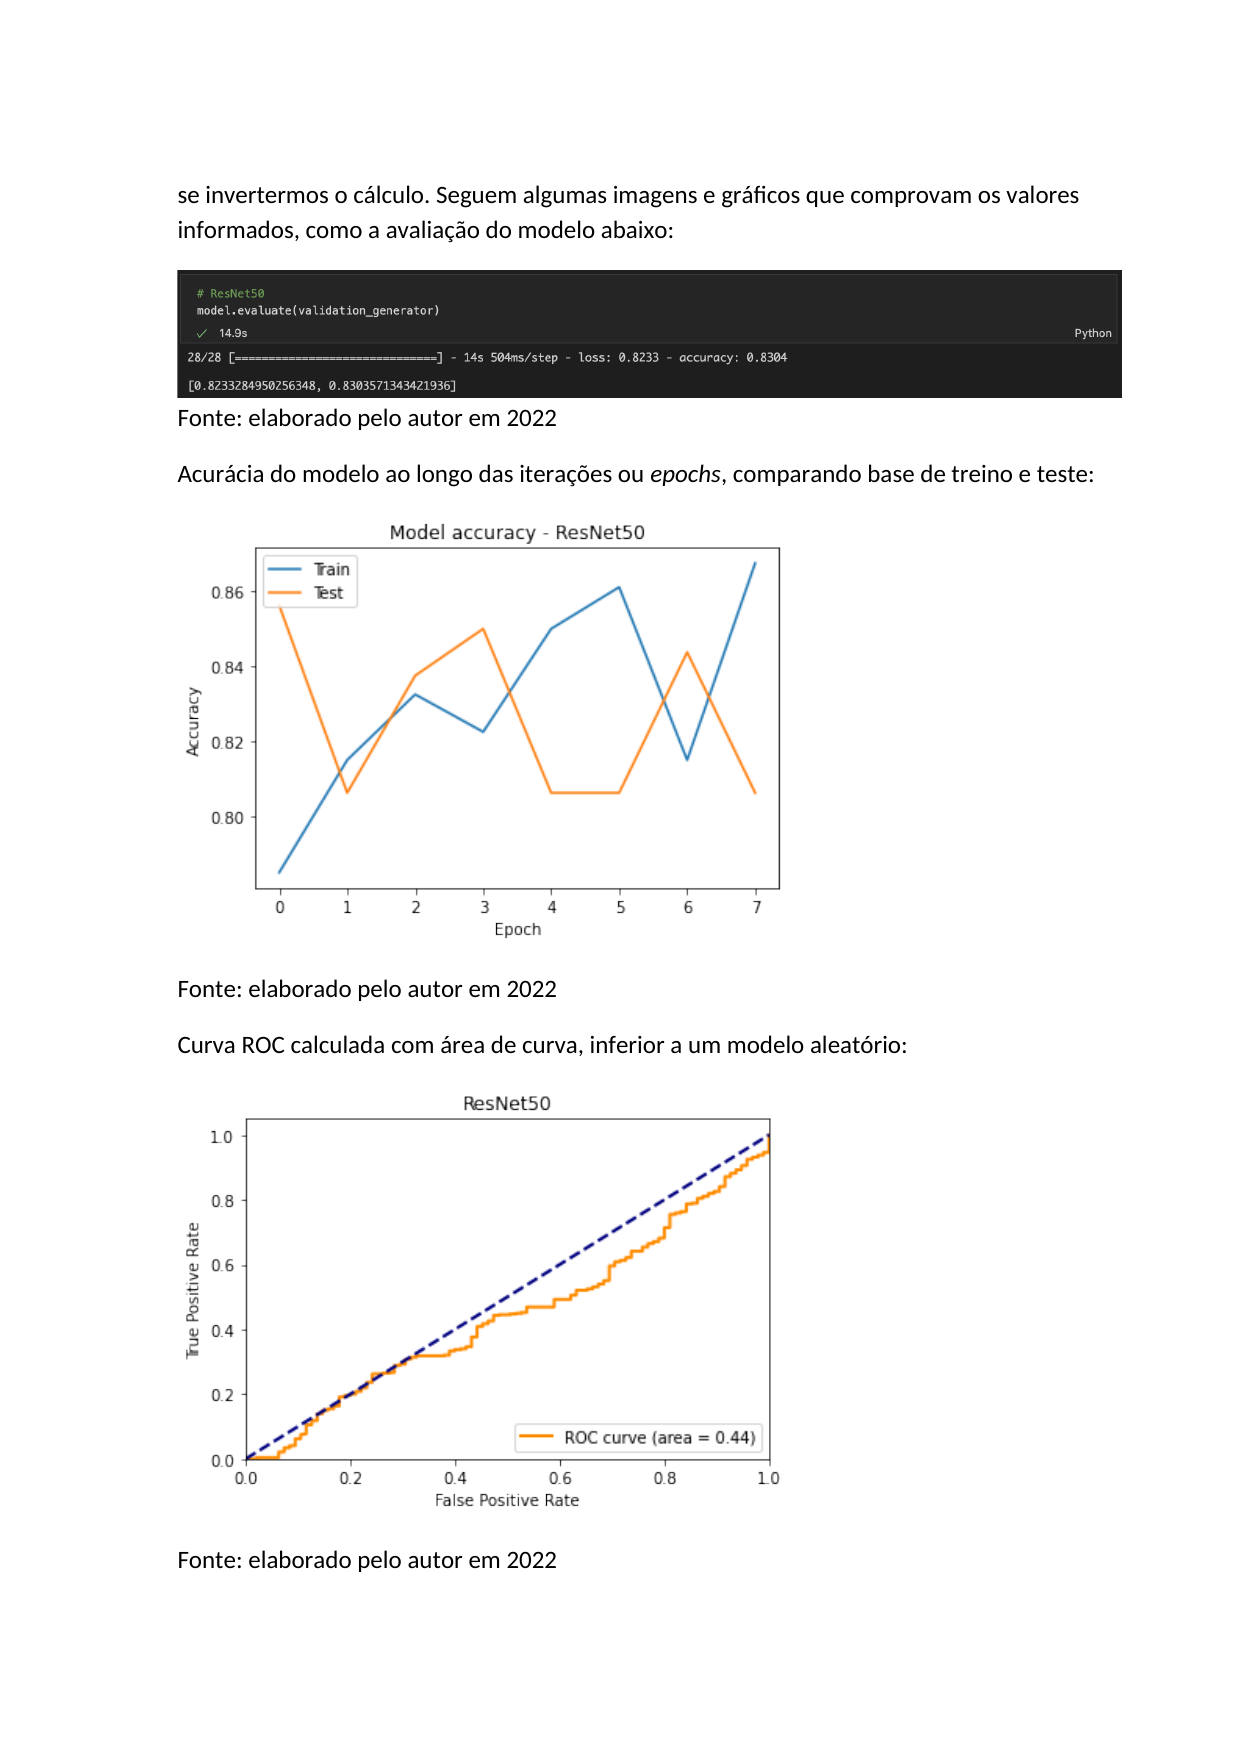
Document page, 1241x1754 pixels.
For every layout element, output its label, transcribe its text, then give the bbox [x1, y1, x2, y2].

picture [177, 270, 1122, 398]
text Fonte: elaborado pelo autor em 2022 [177, 398, 1122, 432]
picture [177, 513, 790, 948]
text Fonte: elaborado pelo autor em 2022 [177, 1544, 1122, 1574]
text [177, 179, 1122, 245]
text Curva ROC calculada com área de curva, inferior a um modelo aleatório: [177, 1029, 1122, 1059]
picture [177, 1084, 793, 1519]
text Acurácia do modelo ao longo das iterações ou epochs, comparando base de treino e teste: [177, 458, 1122, 488]
text Fonte: elaborado pelo autor em 2022 [177, 973, 1122, 1003]
